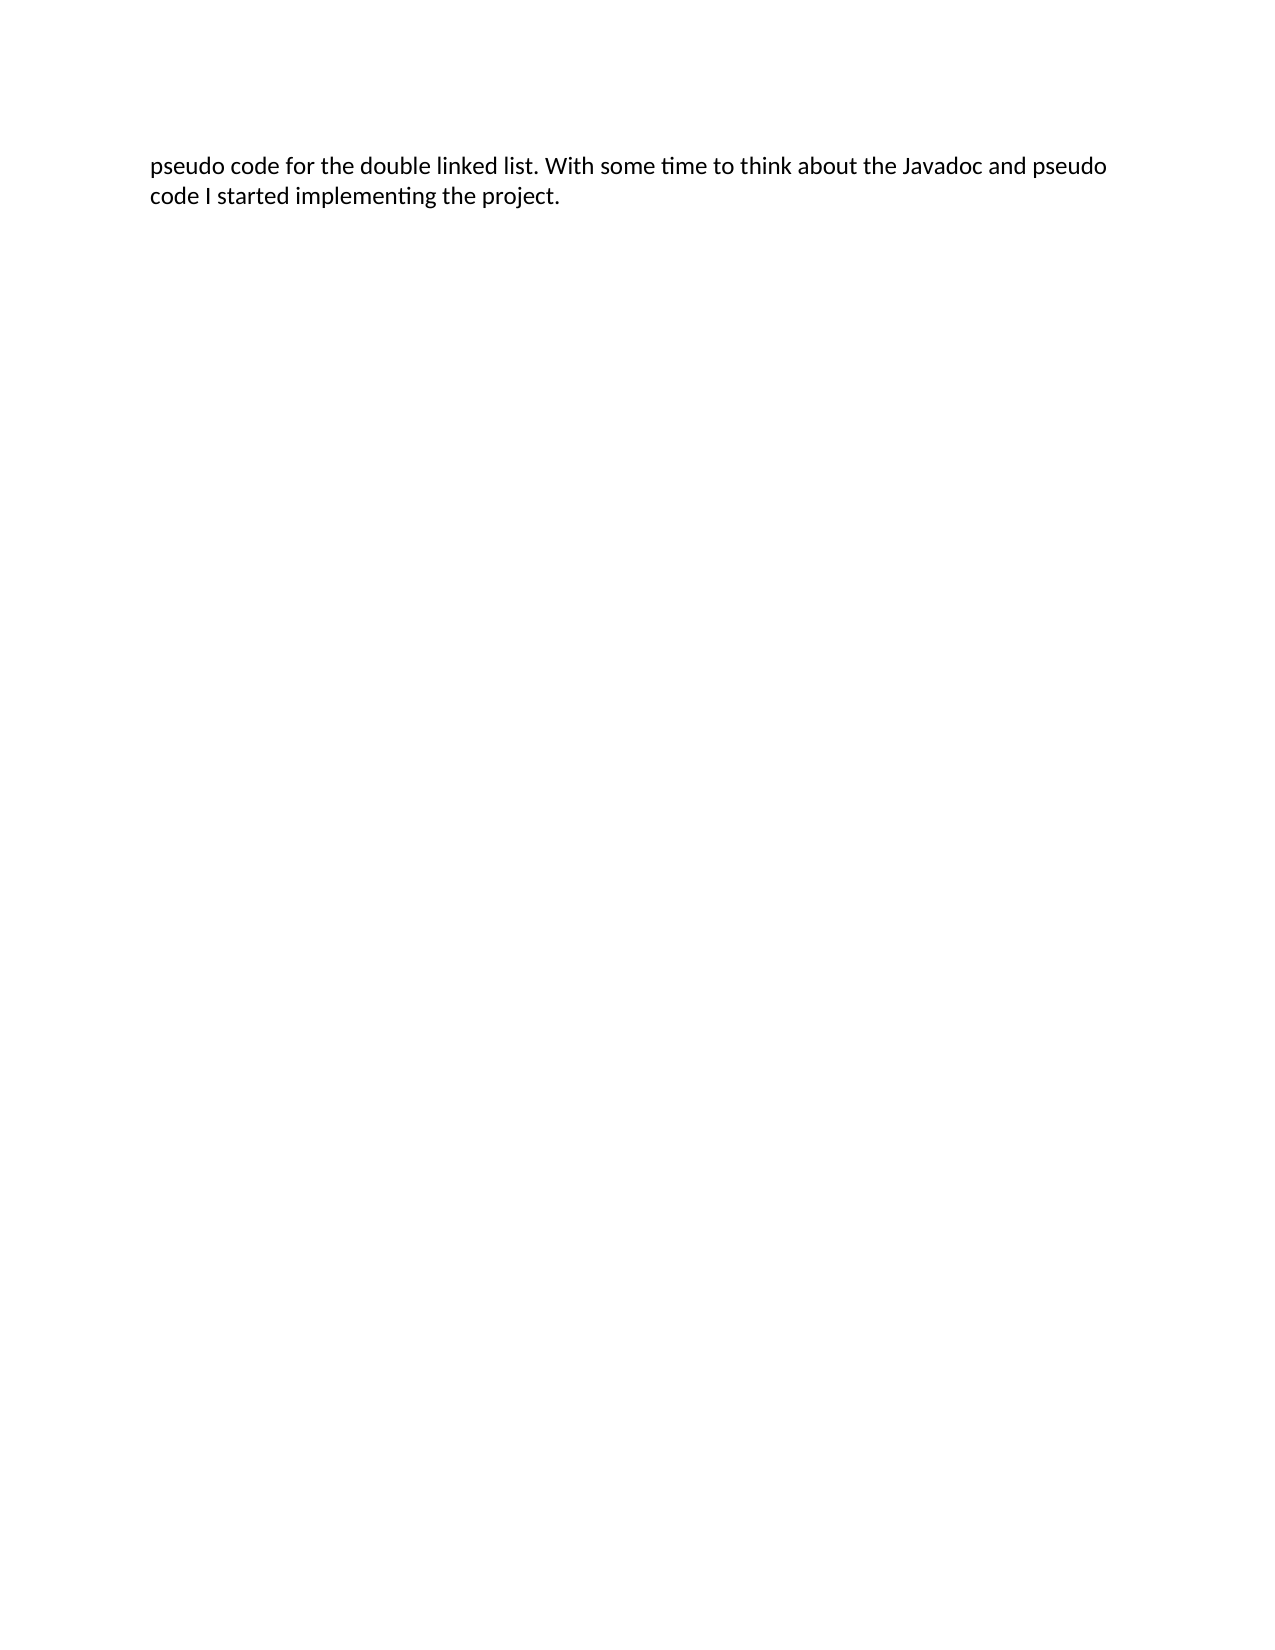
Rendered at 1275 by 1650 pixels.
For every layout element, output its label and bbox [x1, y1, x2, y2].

text [150, 150, 1125, 211]
